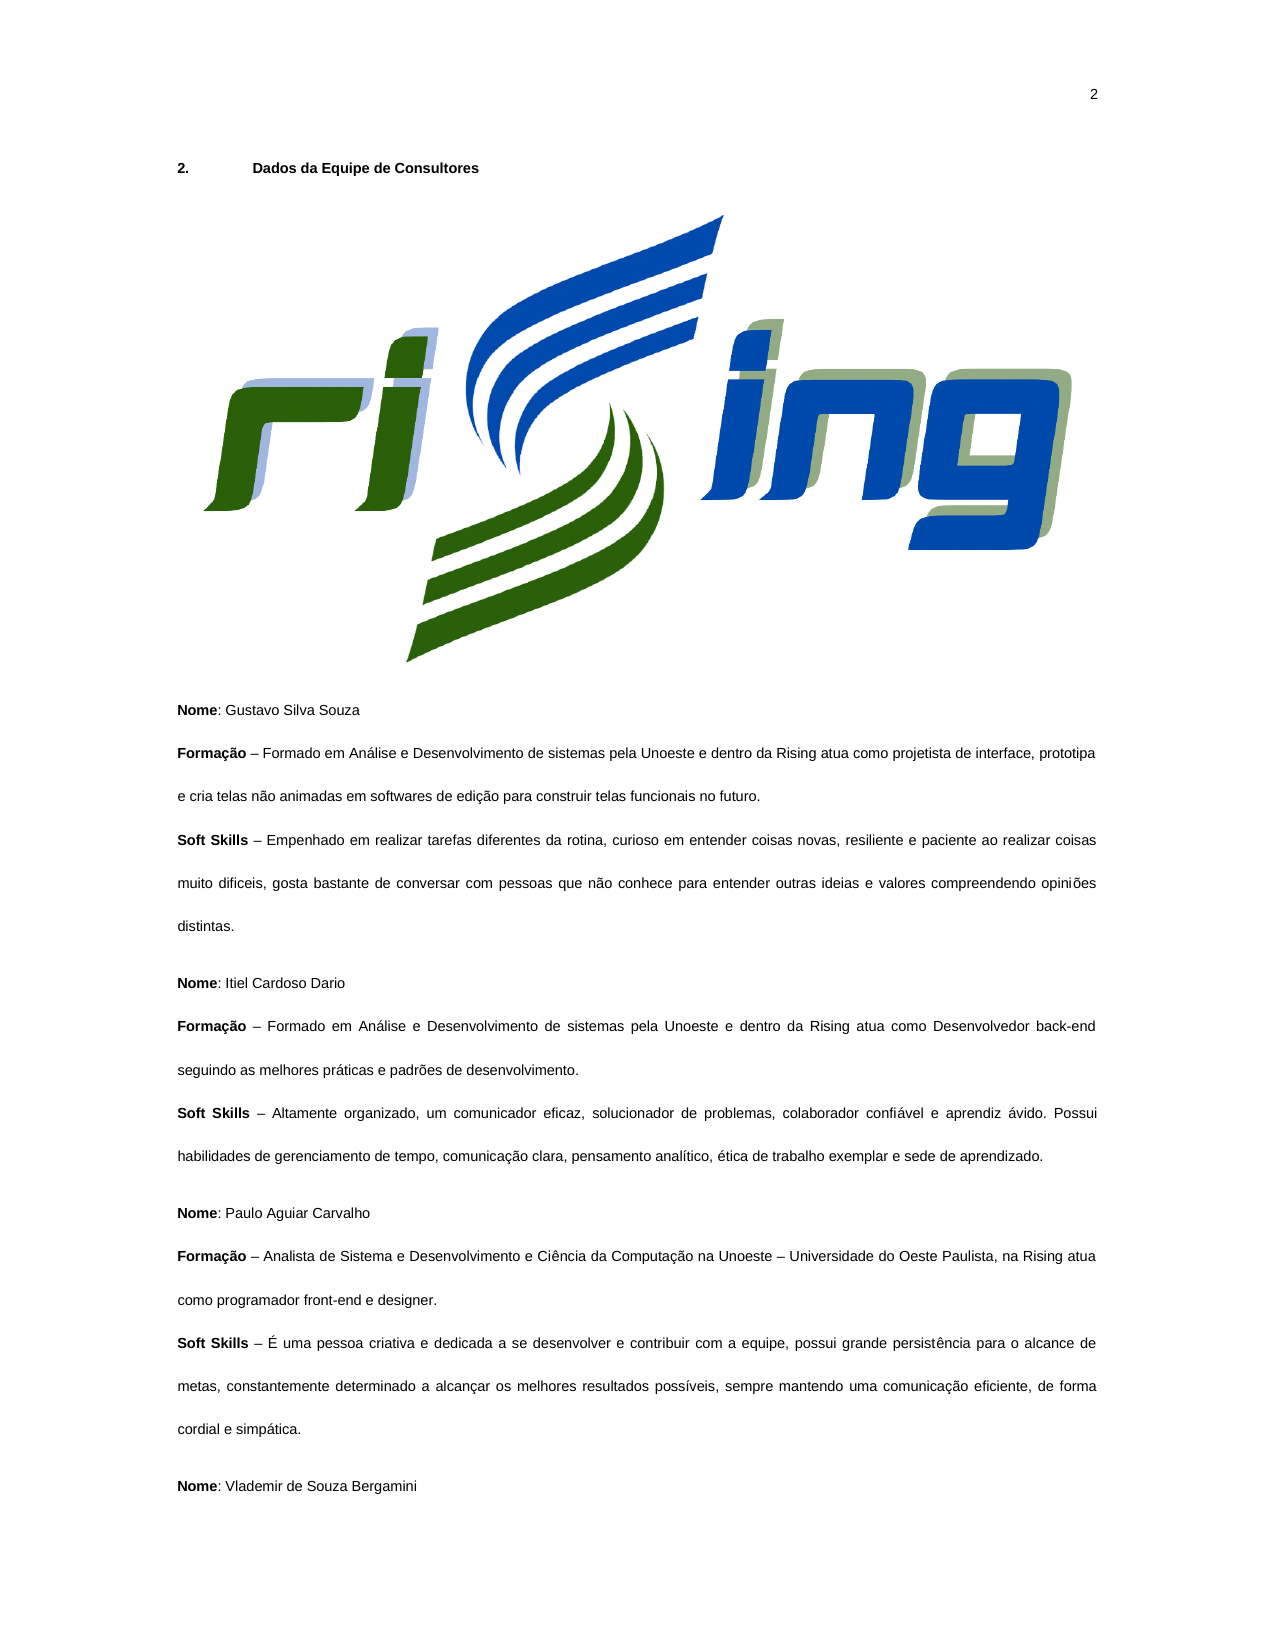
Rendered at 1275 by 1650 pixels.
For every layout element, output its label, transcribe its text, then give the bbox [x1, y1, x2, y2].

text Formação – Formado em Análise e Desenvolvimento de sistemas pela Unoeste e dentro da Rising atua como Desenvolvedor back-end seguindo as melhores práticas e padrões de desenvolvimento. [177, 1006, 1098, 1078]
text Nome: Vlademir de Souza Bergamini [177, 1466, 1098, 1495]
list Dados da Equipe de Consultores [177, 148, 1098, 176]
text Formação – Formado em Análise e Desenvolvimento de sistemas pela Unoeste e dentro da Rising atua como projetista de interface, prototipa e cria telas não animadas em softwares de edição para construir telas funcionais no futuro. [177, 733, 1098, 805]
text Nome: Gustavo Silva Souza [177, 690, 1098, 719]
text Soft Skills – É uma pessoa criativa e dedicada a se desenvolver e contribuir com a equipe, possui grande persistência para o alcance de metas, constantemente determinado a alcançar os melhores resultados possíveis, sempre mantendo uma comunicação eficiente, de forma cordial e simpática. [177, 1323, 1098, 1438]
text Formação – Analista de Sistema e Desenvolvimento e Ciência da Computação na Unoeste – Universidade do Oeste Paulista, na Rising atua como programador front-end e designer. [177, 1236, 1098, 1308]
text Soft Skills – Empenhado em realizar tarefas diferentes da rotina, curioso em entender coisas novas, resiliente e paciente ao realizar coisas muito dificeis, gosta bastante de conversar com pessoas que não conhece para entender outras ideias e valores compreendendo opiniões distintas. [177, 819, 1098, 934]
text Soft Skills – Altamente organizado, um comunicador eficaz, solucionador de problemas, colaborador confiável e aprendiz ávido. Possui habilidades de gerenciamento de tempo, comunicação clara, pensamento analítico, ética de trabalho exemplar e sede de aprendizado. [177, 1093, 1098, 1164]
text Nome: Paulo Aguiar Carvalho [177, 1193, 1098, 1222]
picture [177, 191, 1098, 690]
text Nome: Itiel Cardoso Dario [177, 963, 1098, 992]
